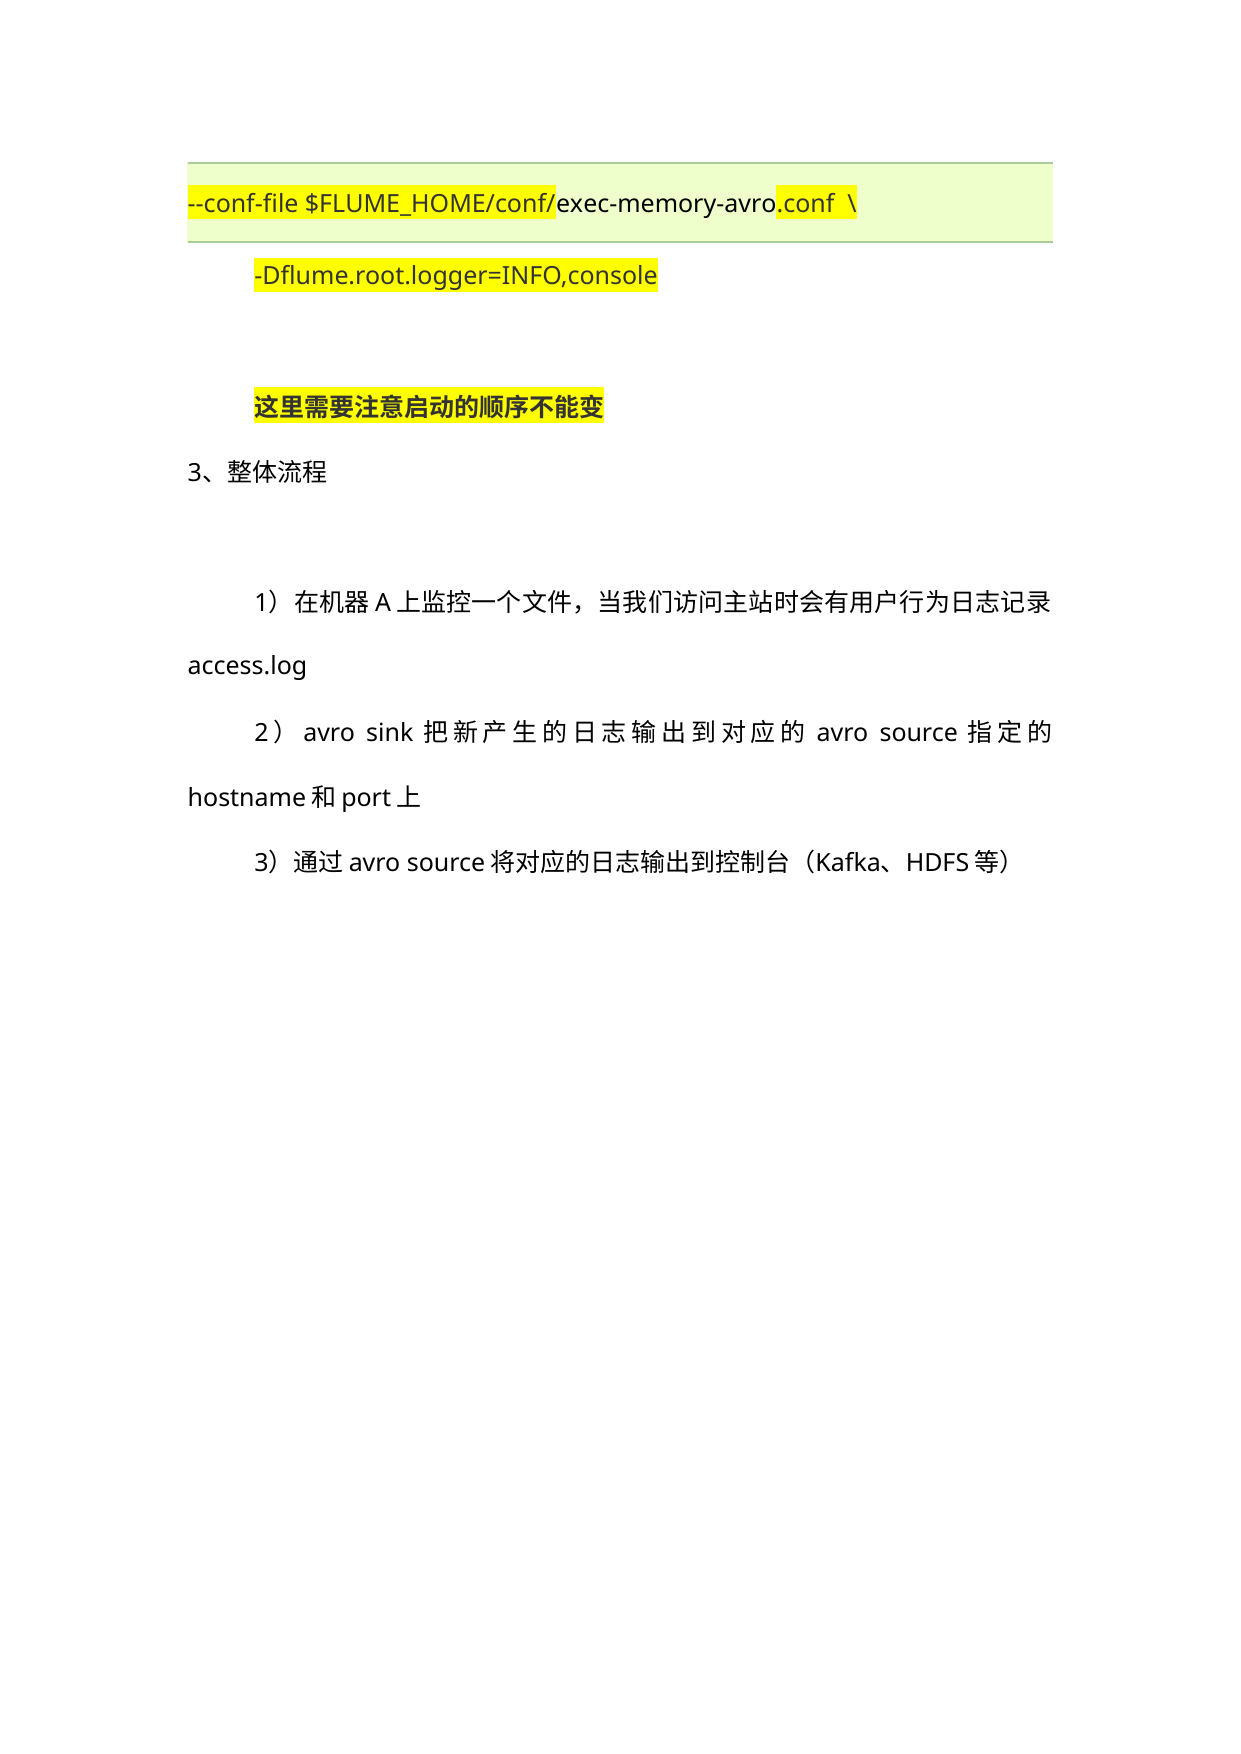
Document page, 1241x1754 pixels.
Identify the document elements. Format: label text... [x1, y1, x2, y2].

text 这里需要注意启动的顺序不能变 [187, 373, 1053, 438]
list 整体流程 [187, 438, 1053, 503]
text 1）在机器A上监控一个文件，当我们访问主站时会有用户行为日志记录access.log [187, 568, 1053, 698]
text --conf-file $FLUME_HOME/conf/exec-memory-avro.conf \ [187, 163, 1053, 243]
text -Dflume.root.logger=INFO,console [187, 243, 1053, 308]
text 2）avro sink把新产生的日志输出到对应的avro source指定的hostname和port上 [187, 698, 1053, 828]
text 3）通过avro source将对应的日志输出到控制台（Kafka、HDFS等） [187, 828, 1053, 893]
